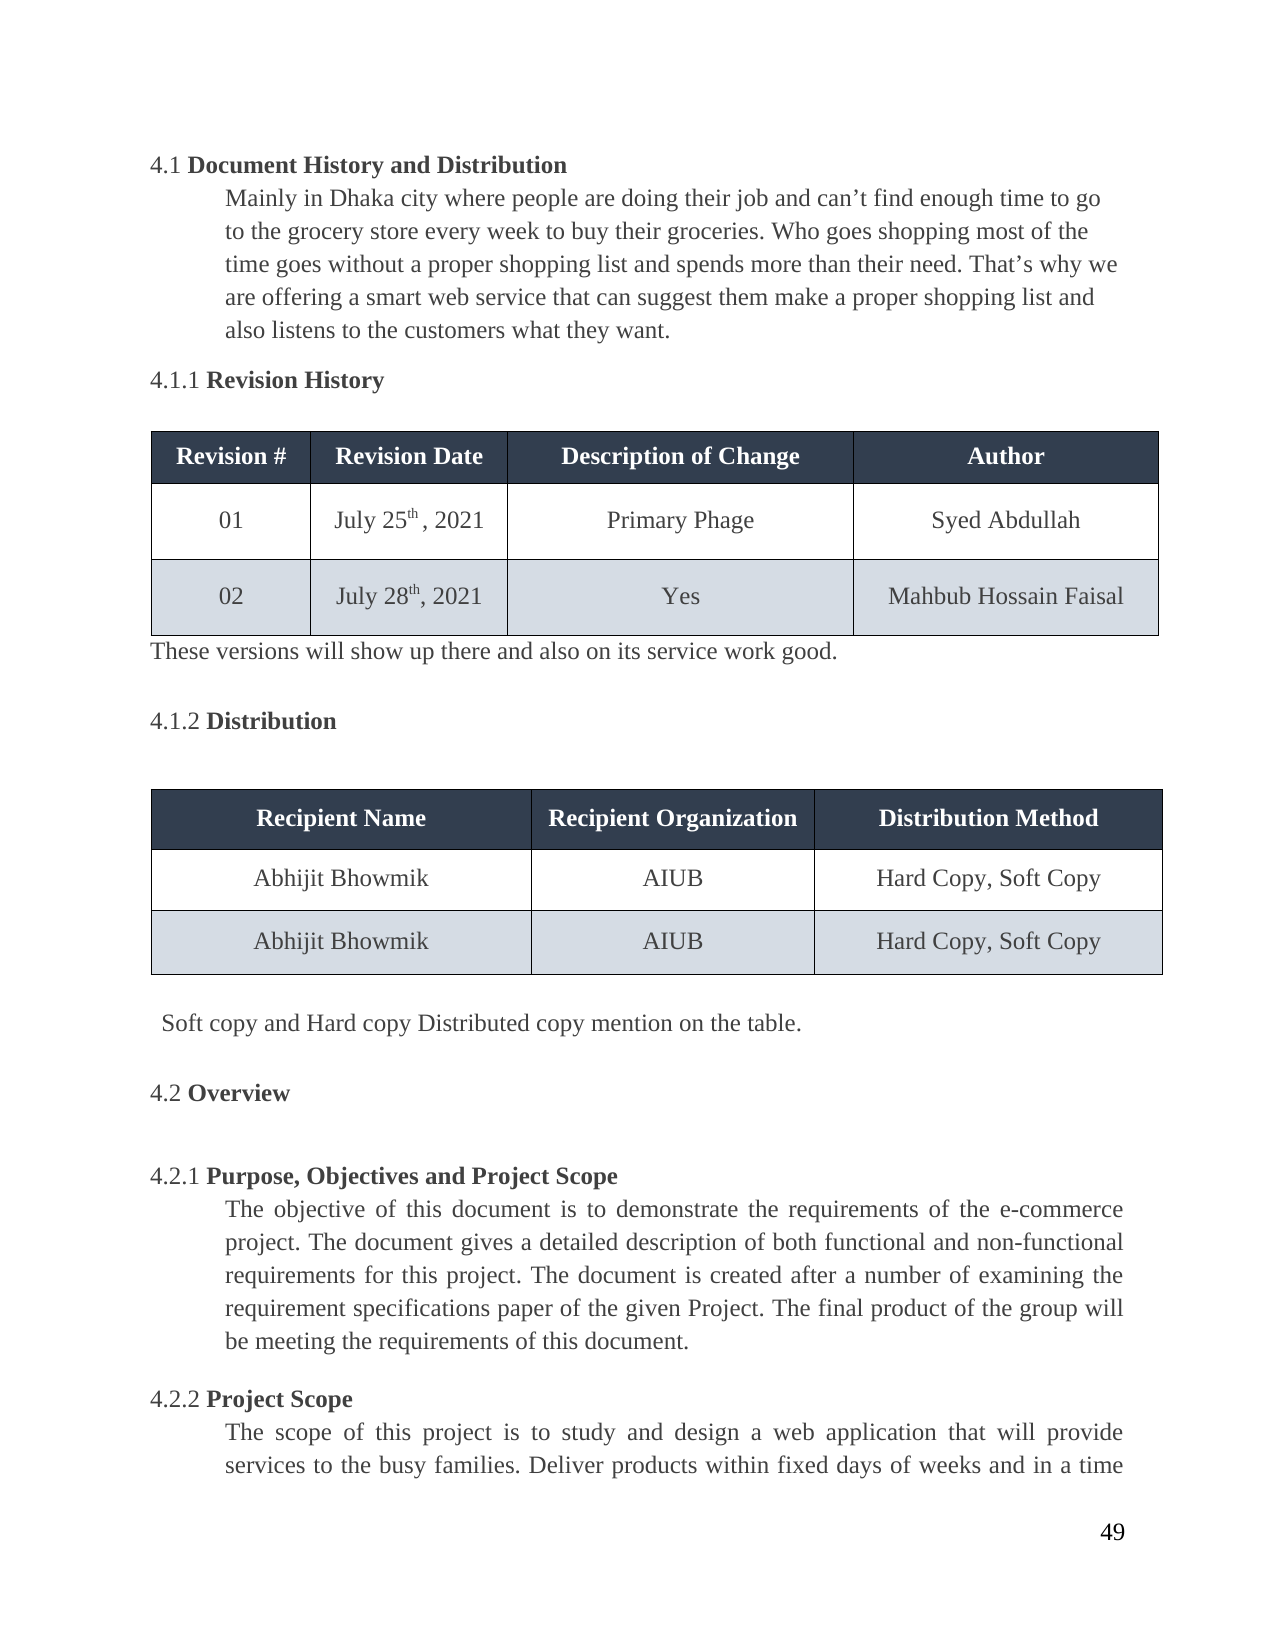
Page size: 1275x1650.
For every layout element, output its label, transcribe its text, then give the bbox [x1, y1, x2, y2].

subtitle 4.1.1 Revision History [150, 365, 1125, 393]
table_cell Yes [508, 560, 853, 635]
table_cell Abhijit Bhowmik [152, 911, 531, 974]
table_header Recipient Name [152, 790, 531, 849]
table_cell AIUB [532, 911, 814, 974]
table_header Author [854, 432, 1158, 483]
table_cell July 28th, 2021 [311, 560, 507, 635]
text Soft copy and Hard copy Distributed copy mention on the table. [161, 1008, 1125, 1037]
table_header Revision # [152, 432, 310, 483]
subtitle 4.1.2 Distribution [150, 706, 1125, 735]
subtitle 4.2.2 Project Scope [150, 1384, 1125, 1413]
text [225, 1417, 1125, 1479]
table_cell Mahbub Hossain Faisal [854, 560, 1158, 635]
subtitle 4.2 Overview [150, 1078, 1125, 1107]
table_header Description of Change [508, 432, 853, 483]
table_cell 01 [152, 484, 310, 559]
table_header Revision Date [311, 432, 507, 483]
table_cell 02 [152, 560, 310, 635]
table_cell Syed Abdullah [854, 484, 1158, 559]
text The objective of this document is to demonstrate the requirements of the e-commerce project. The document gives a detailed description of both functional and non-functional requirements for this project. The document is created after a number of examining the requirement specifications paper of the given Project. The final product of the group will be meeting the requirements of this document. [225, 1194, 1125, 1355]
text These versions will show up there and also on its service work good. [150, 636, 1125, 665]
table_cell Abhijit Bhowmik [152, 850, 531, 910]
table_cell Primary Phage [508, 484, 853, 559]
table_cell Hard Copy, Soft Copy [815, 850, 1162, 910]
subtitle 4.1 Document History and Distribution [150, 150, 1125, 179]
table_header Distribution Method [815, 790, 1162, 849]
table_cell AIUB [532, 850, 814, 910]
table_header Recipient Organization [532, 790, 814, 849]
table_cell Hard Copy, Soft Copy [815, 911, 1162, 974]
subtitle 4.2.1 Purpose, Objectives and Project Scope [150, 1161, 1125, 1190]
text Mainly in Dhaka city where people are doing their job and can’t find enough time to go to the grocery store every week to buy their groceries. Who goes shopping most of the time goes without a proper shopping list and spends more than their need. That’s why we are offering a smart web service that can suggest them make a proper shopping list and also listens to the customers what they want. [225, 183, 1125, 344]
table_cell July 25th , 2021 [311, 484, 507, 559]
